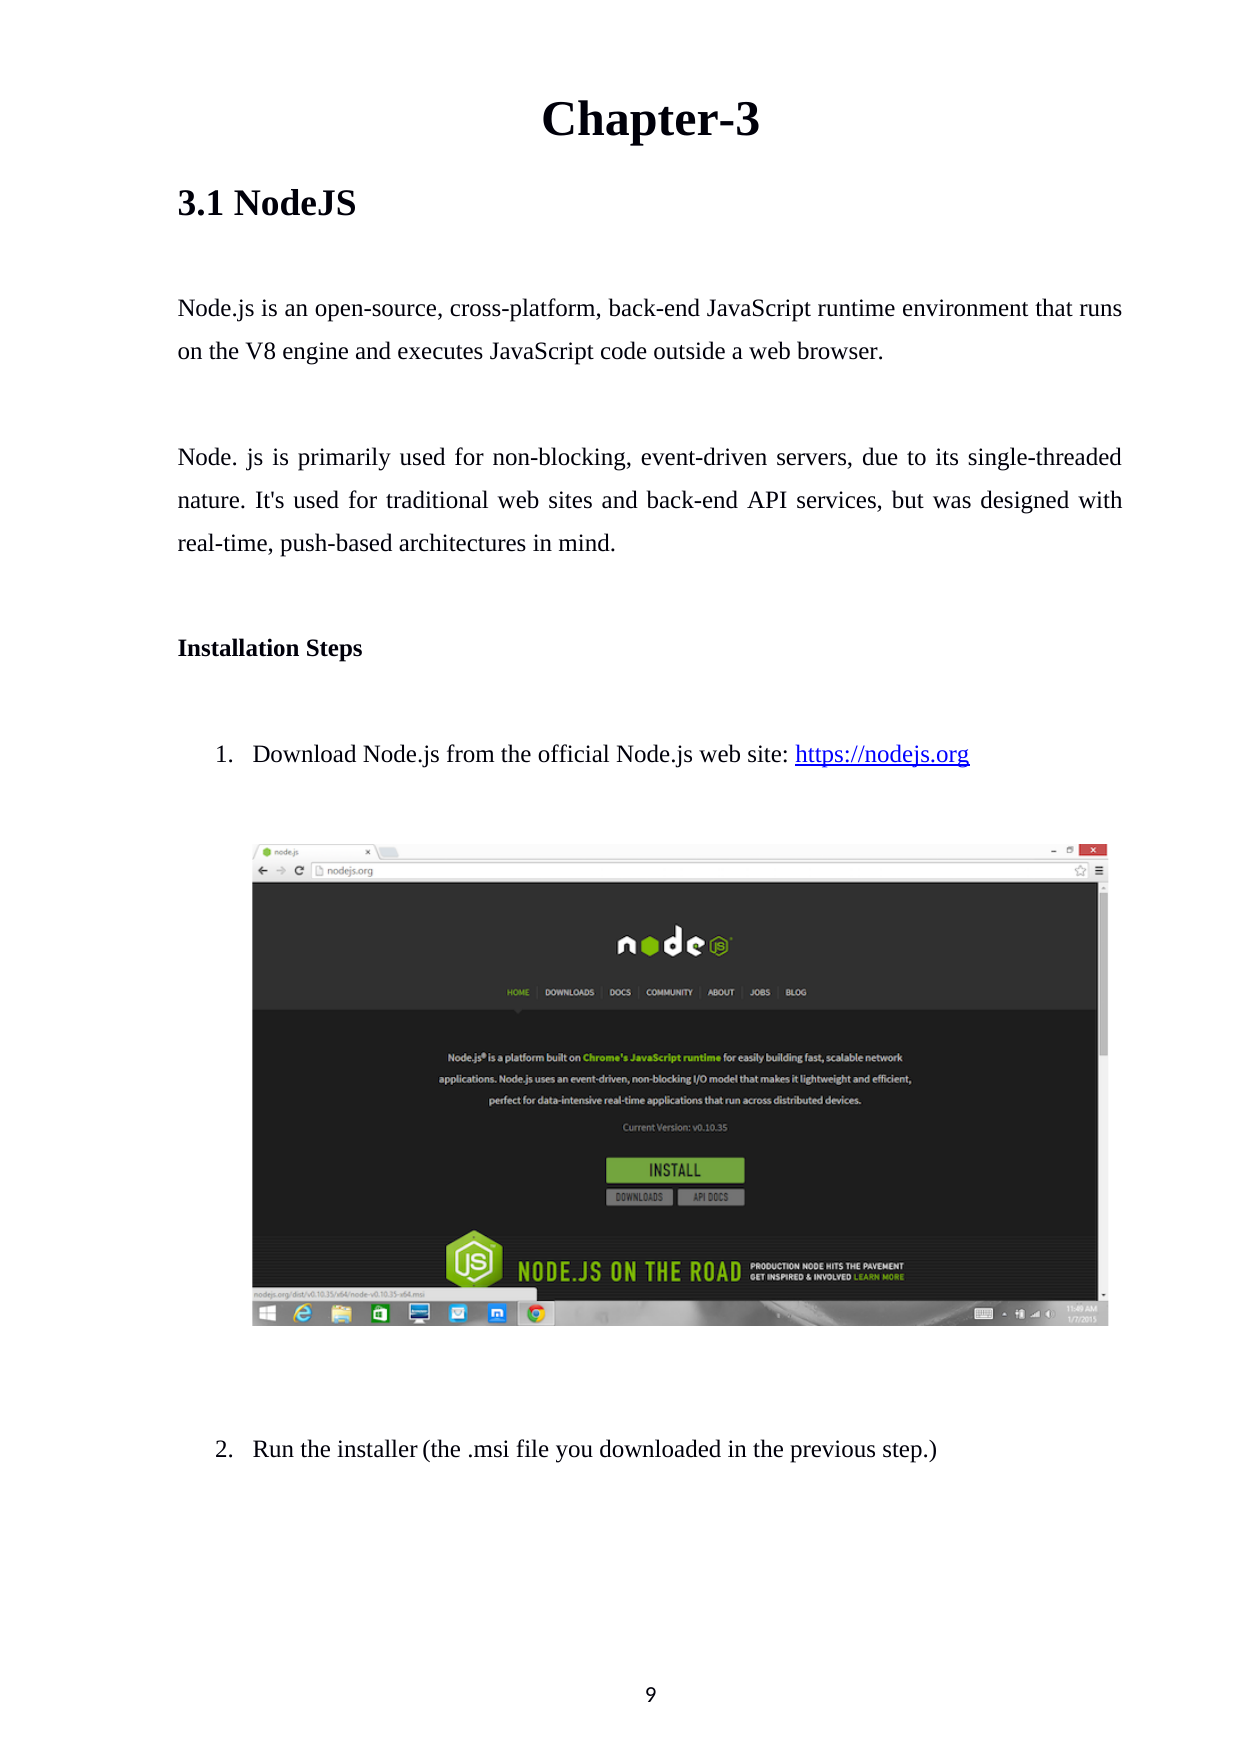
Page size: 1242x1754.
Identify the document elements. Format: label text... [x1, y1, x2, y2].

text Node.js is an open-source, cross-platform, back-end JavaScript runtime environment that runs on the V8 engine and executes JavaScript code outside a web browser. [177, 293, 1123, 365]
text Node. js is primarily used for non-blocking, event-driven servers, due to its single-threaded nature. It's used for traditional web sites and back-end API services, but was designed with real-time, push-based architectures in mind. [177, 442, 1123, 557]
text 3.1 NodeJS [177, 181, 1123, 224]
text Installation Steps [177, 633, 1123, 662]
text Chapter-3 [177, 89, 1123, 146]
picture [252, 844, 1109, 1326]
list Download Node.js from the official Node.js web site: https://nodejs.org [215, 739, 1123, 768]
list Run the installer (the .msi file you downloaded in the previous step.) [215, 1434, 1123, 1463]
